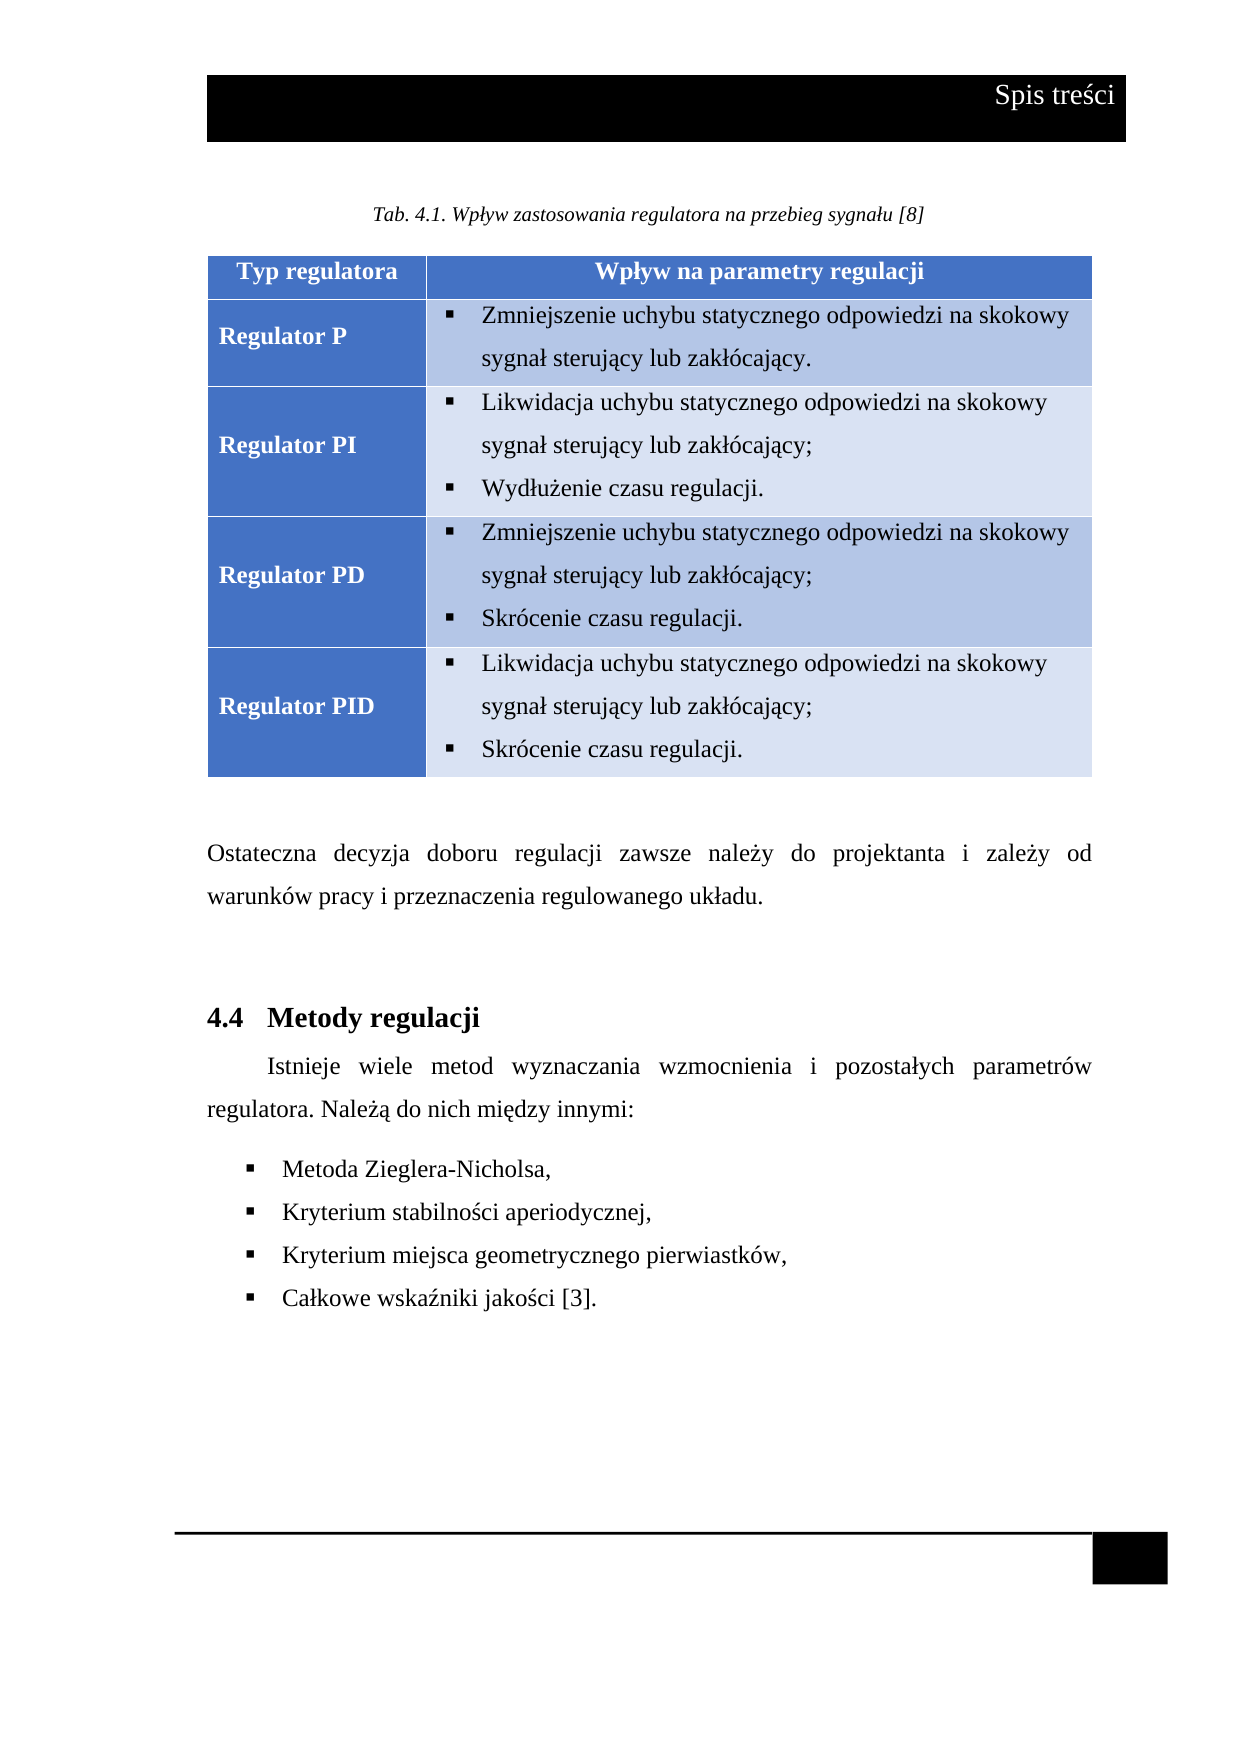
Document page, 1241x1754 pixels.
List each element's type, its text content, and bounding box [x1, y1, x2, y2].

list Metoda Zieglera-Nicholsa, [244, 1154, 1092, 1182]
list Kryterium miejsca geometrycznego pierwiastków, [244, 1240, 1092, 1269]
table_cell Zmniejszenie uchybu statycznego odpowiedzi na skokowy sygnał sterujący lub zakłócający. [427, 300, 1092, 386]
table_cell Zmniejszenie uchybu statycznego odpowiedzi na skokowy sygnał sterujący lub zakłócający; Skrócenie czasu regulacji. [427, 517, 1092, 647]
text Tab. 4.1. Wpływ zastosowania regulatora na przebieg sygnału [8] [207, 202, 1092, 226]
subtitle Metody regulacji [207, 1000, 1092, 1034]
table_cell Regulator PD [208, 517, 426, 647]
text Ostateczna decyzja doboru regulacji zawsze należy do projektanta i zależy od warunków pracy i przeznaczenia regulowanego układu. [207, 838, 1092, 909]
table_header Wpływ na parametry regulacji [427, 256, 1092, 299]
table_cell Likwidacja uchybu statycznego odpowiedzi na skokowy sygnał sterujący lub zakłócający; Skrócenie czasu regulacji. [427, 648, 1092, 777]
table_header Typ regulatora [208, 256, 426, 299]
list Całkowe wskaźniki jakości [3]. [244, 1283, 1092, 1312]
table_cell Likwidacja uchybu statycznego odpowiedzi na skokowy sygnał sterujący lub zakłócający; Wydłużenie czasu regulacji. [427, 387, 1092, 516]
table_cell Regulator PID [208, 648, 426, 777]
table_cell Regulator P [208, 300, 426, 386]
list Kryterium stabilności aperiodycznej, [244, 1197, 1092, 1226]
text Istnieje wiele metod wyznaczania wzmocnienia i pozostałych parametrów regulatora. Należą do nich między innymi: [207, 1051, 1092, 1123]
table_cell Regulator PI [208, 387, 426, 516]
